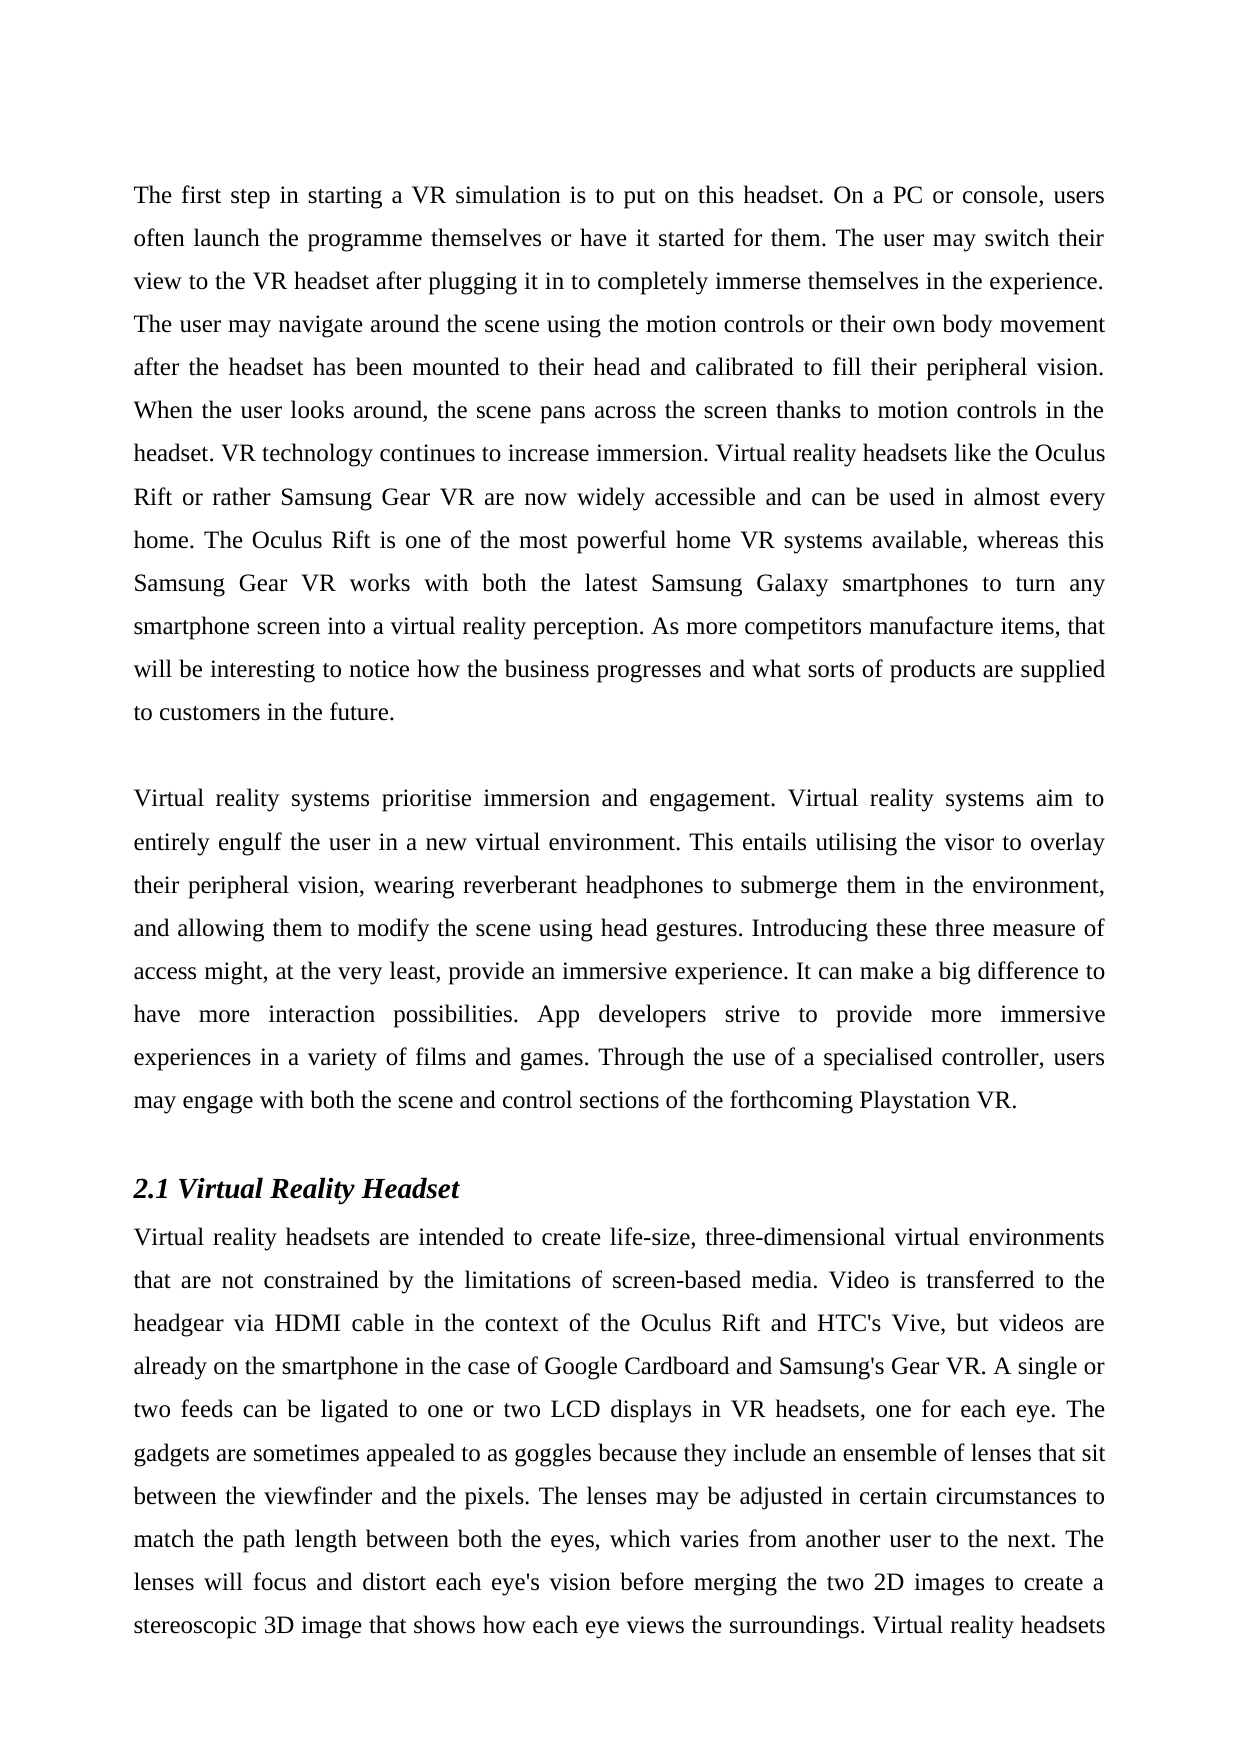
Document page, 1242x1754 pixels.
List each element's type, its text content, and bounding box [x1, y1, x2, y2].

text 2.1 Virtual Reality Headset [133, 1172, 1106, 1205]
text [133, 1222, 1106, 1639]
text Virtual reality systems prioritise immersion and engagement. Virtual reality systems aim to entirely engulf the user in a new virtual environment. This entails utilising the visor to overlay their peripheral vision, wearing reverberant headphones to submerge them in the environment, and allowing them to modify the scene using head gestures. Introducing these three measure of access might, at the very least, provide an immersive experience. It can make a big difference to have more interaction possibilities. App developers strive to provide more immersive experiences in a variety of films and games. Through the use of a specialised controller, users may engage with both the scene and control sections of the forthcoming Playstation VR. [133, 783, 1106, 1114]
text The first step in starting a VR simulation is to put on this headset. On a PC or console, users often launch the programme themselves or have it started for them. The user may switch their view to the VR headset after plugging it in to completely immerse themselves in the experience. The user may navigate around the scene using the motion controls or their own body movement after the headset has been mounted to their head and calibrated to fill their peripheral vision. When the user looks around, the scene pans across the screen thanks to motion controls in the headset. VR technology continues to increase immersion. Virtual reality headsets like the Oculus Rift or rather Samsung Gear VR are now widely accessible and can be used in almost every home. The Oculus Rift is one of the most powerful home VR systems available, whereas this Samsung Gear VR works with both the latest Samsung Galaxy smartphones to turn any smartphone screen into a virtual reality perception. As more competitors manufacture items, that will be interesting to notice how the business progresses and what sorts of products are supplied to customers in the future. [133, 180, 1106, 726]
